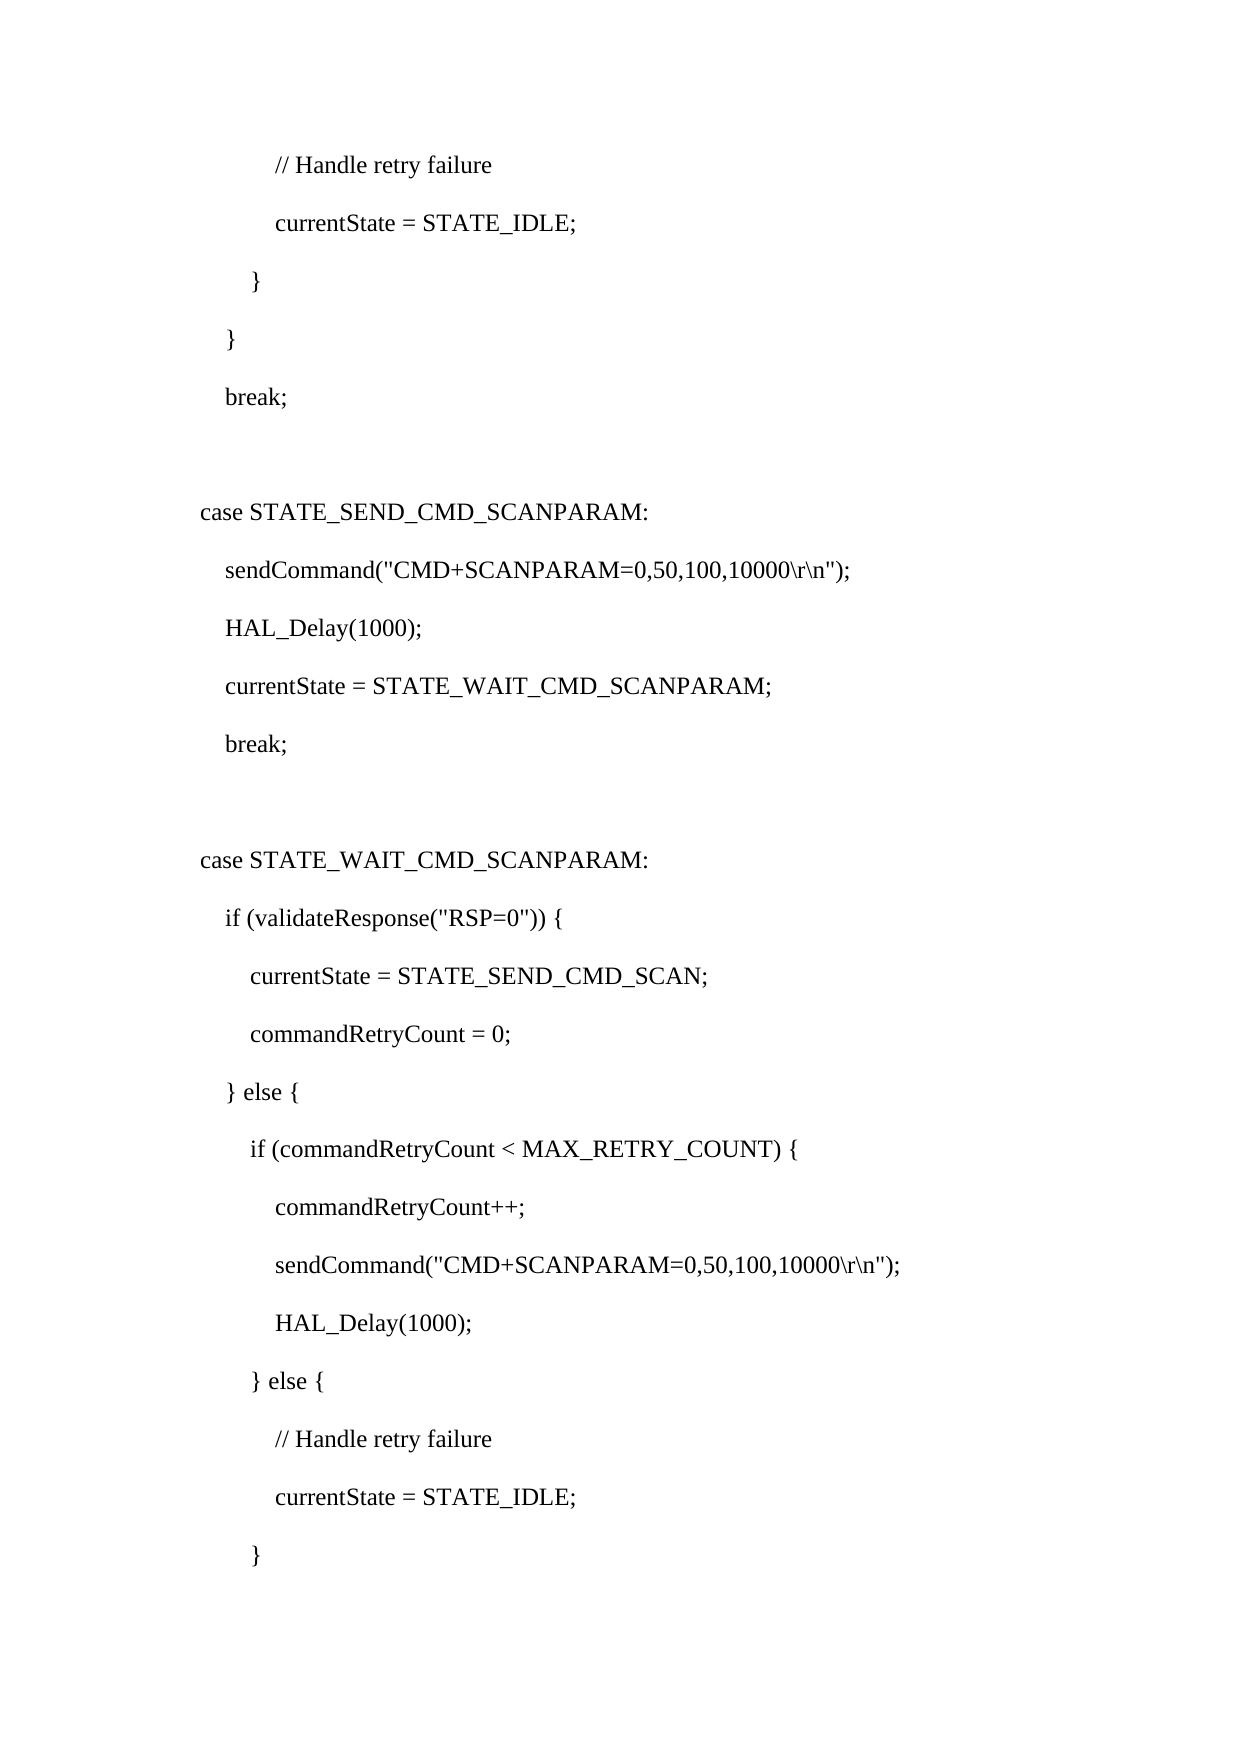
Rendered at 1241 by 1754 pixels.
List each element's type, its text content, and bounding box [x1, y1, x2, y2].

text } [150, 324, 1090, 352]
text break; [150, 729, 1090, 758]
text case STATE_WAIT_CMD_SCANPARAM: [150, 845, 1090, 874]
text if (commandRetryCount < MAX_RETRY_COUNT) { [150, 1134, 1090, 1163]
text // Handle retry failure [150, 150, 1090, 179]
text commandRetryCount = 0; [150, 1019, 1090, 1047]
text if (validateResponse("RSP=0")) { [150, 903, 1090, 932]
text sendCommand("CMD+SCANPARAM=0,50,100,10000\r\n"); [150, 555, 1090, 584]
text } else { [150, 1077, 1090, 1105]
text // Handle retry failure [150, 1424, 1090, 1453]
text sendCommand("CMD+SCANPARAM=0,50,100,10000\r\n"); [150, 1250, 1090, 1279]
text } [150, 266, 1090, 294]
text break; [150, 382, 1090, 410]
text commandRetryCount++; [150, 1192, 1090, 1221]
text currentState = STATE_IDLE; [150, 208, 1090, 237]
text HAL_Delay(1000); [150, 1308, 1090, 1337]
text currentState = STATE_WAIT_CMD_SCANPARAM; [150, 671, 1090, 700]
text } [150, 1540, 1090, 1569]
text case STATE_SEND_CMD_SCANPARAM: [150, 497, 1090, 526]
text HAL_Delay(1000); [150, 613, 1090, 642]
text currentState = STATE_IDLE; [150, 1482, 1090, 1511]
text currentState = STATE_SEND_CMD_SCAN; [150, 961, 1090, 989]
text } else { [150, 1366, 1090, 1395]
